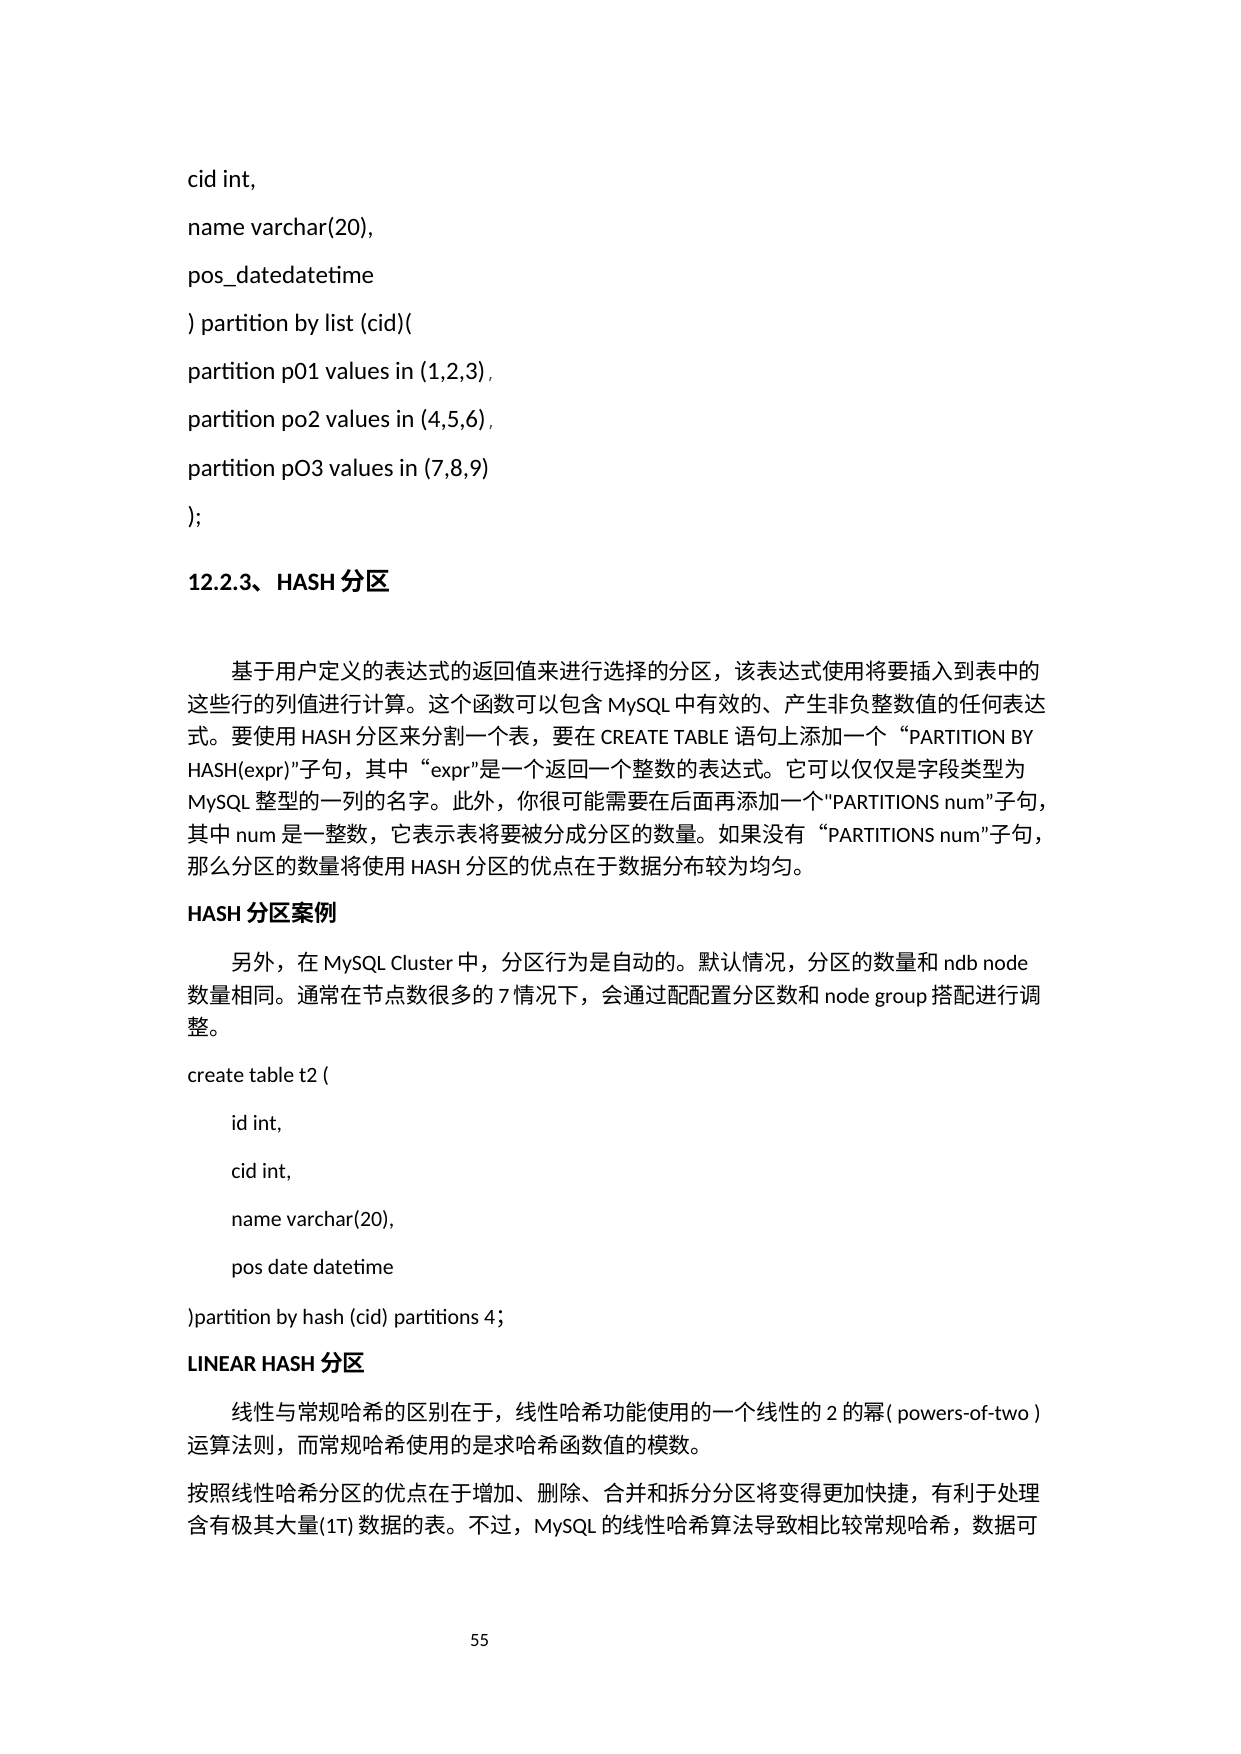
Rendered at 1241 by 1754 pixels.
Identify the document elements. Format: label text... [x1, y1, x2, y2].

text HASH分区案例 [187, 897, 1053, 929]
text partition pO3 values in (7,8,9) [187, 451, 1053, 483]
text cid int, [187, 1154, 1053, 1187]
subtitle 12.2.3、HASH分区 [187, 547, 1053, 612]
text partition p01 values in (1,2,3), [187, 354, 1053, 387]
text name varchar(20), [187, 1202, 1053, 1235]
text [187, 1476, 1053, 1541]
text ); [187, 499, 1053, 531]
text LINEAR HASH分区 [187, 1347, 1053, 1379]
text pos_datedatetime [187, 258, 1053, 291]
text id int, [187, 1106, 1053, 1139]
text cid int, [187, 162, 1053, 194]
text pos date datetime [187, 1251, 1053, 1283]
text )partition by hash (cid) partitions 4； [187, 1299, 1053, 1331]
text partition po2 values in (4,5,6), [187, 403, 1053, 435]
text 另外，在MySQL Cluster中，分区行为是自动的。默认情况，分区的数量和ndb node数量相同。通常在节点数很多的7情况下，会通过配配置分区数和node group搭配进行调整。 [187, 945, 1053, 1042]
text create table t2 ( [187, 1058, 1053, 1091]
text 线性与常规哈希的区别在于，线性哈希功能使用的一个线性的2的幂( powers-of-two ) 运算法则，而常规哈希使用的是求哈希函数值的模数。 [187, 1395, 1053, 1460]
text ) partition by list (cid)( [187, 306, 1053, 339]
text name varchar(20), [187, 210, 1053, 243]
text 基于用户定义的表达式的返回值来进行选择的分区，该表达式使用将要插入到表中的这些行的列值进行计算。这个函数可以包含MySQL中有效的、产生非负整数值的任何表达式。要使用HASH分区来分割一个表，要在CREATE TABLE 语句上添加一个“PARTITION BY HASH(expr)”子句，其中“expr”是一个返回一个整数的表达式。它可以仅仅是字段类型为MySQL 整型的一列的名字。此外，你很可能需要在后面再添加一个"PARTITIONS num”子句，其中num 是一整数，它表示表将要被分成分区的数量。如果没有“PARTITIONS num”子句，那么分区的数量将使用HASH分区的优点在于数据分布较为均匀。 [187, 654, 1053, 881]
